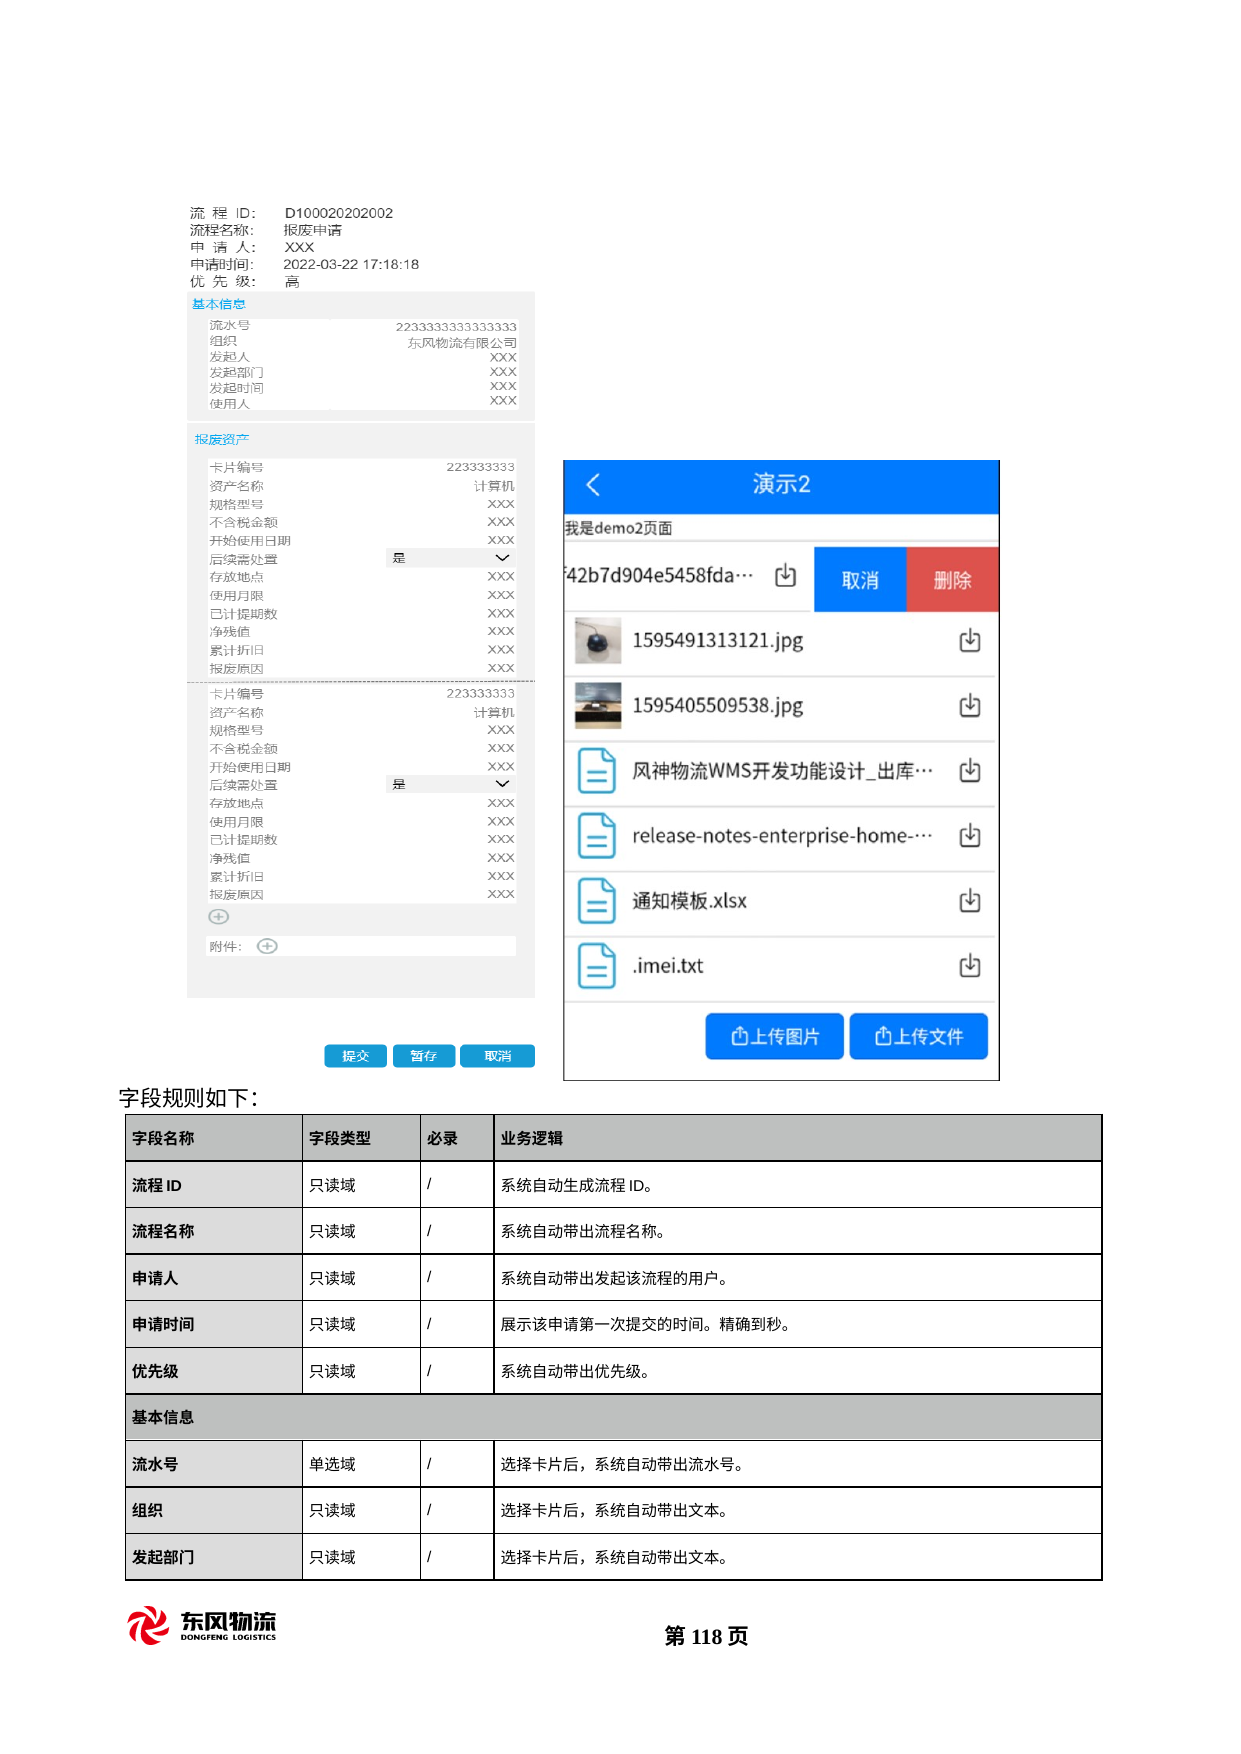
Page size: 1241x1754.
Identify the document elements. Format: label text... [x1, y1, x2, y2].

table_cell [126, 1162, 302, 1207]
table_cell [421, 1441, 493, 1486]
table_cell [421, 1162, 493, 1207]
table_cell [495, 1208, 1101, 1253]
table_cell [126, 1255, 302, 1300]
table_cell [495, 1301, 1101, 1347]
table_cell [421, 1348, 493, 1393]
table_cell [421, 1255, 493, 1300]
picture [161, 203, 1005, 1081]
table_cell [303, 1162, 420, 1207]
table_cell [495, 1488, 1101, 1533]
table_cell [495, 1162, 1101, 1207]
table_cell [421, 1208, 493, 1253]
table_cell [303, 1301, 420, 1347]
picture [127, 1606, 276, 1645]
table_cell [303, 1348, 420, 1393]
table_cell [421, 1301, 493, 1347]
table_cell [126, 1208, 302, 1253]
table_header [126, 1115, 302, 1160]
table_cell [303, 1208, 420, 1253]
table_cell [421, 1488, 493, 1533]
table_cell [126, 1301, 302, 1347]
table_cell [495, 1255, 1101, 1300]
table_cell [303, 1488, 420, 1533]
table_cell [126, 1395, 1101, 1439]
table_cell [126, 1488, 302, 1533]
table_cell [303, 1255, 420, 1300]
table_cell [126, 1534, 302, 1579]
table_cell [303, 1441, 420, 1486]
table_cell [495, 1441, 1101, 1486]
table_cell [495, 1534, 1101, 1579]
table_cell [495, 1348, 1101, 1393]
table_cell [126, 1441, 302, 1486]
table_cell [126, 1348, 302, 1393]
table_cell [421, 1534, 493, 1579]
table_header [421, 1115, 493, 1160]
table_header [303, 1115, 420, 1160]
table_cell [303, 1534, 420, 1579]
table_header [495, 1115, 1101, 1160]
text 字段规则如下： [118, 1081, 1122, 1113]
